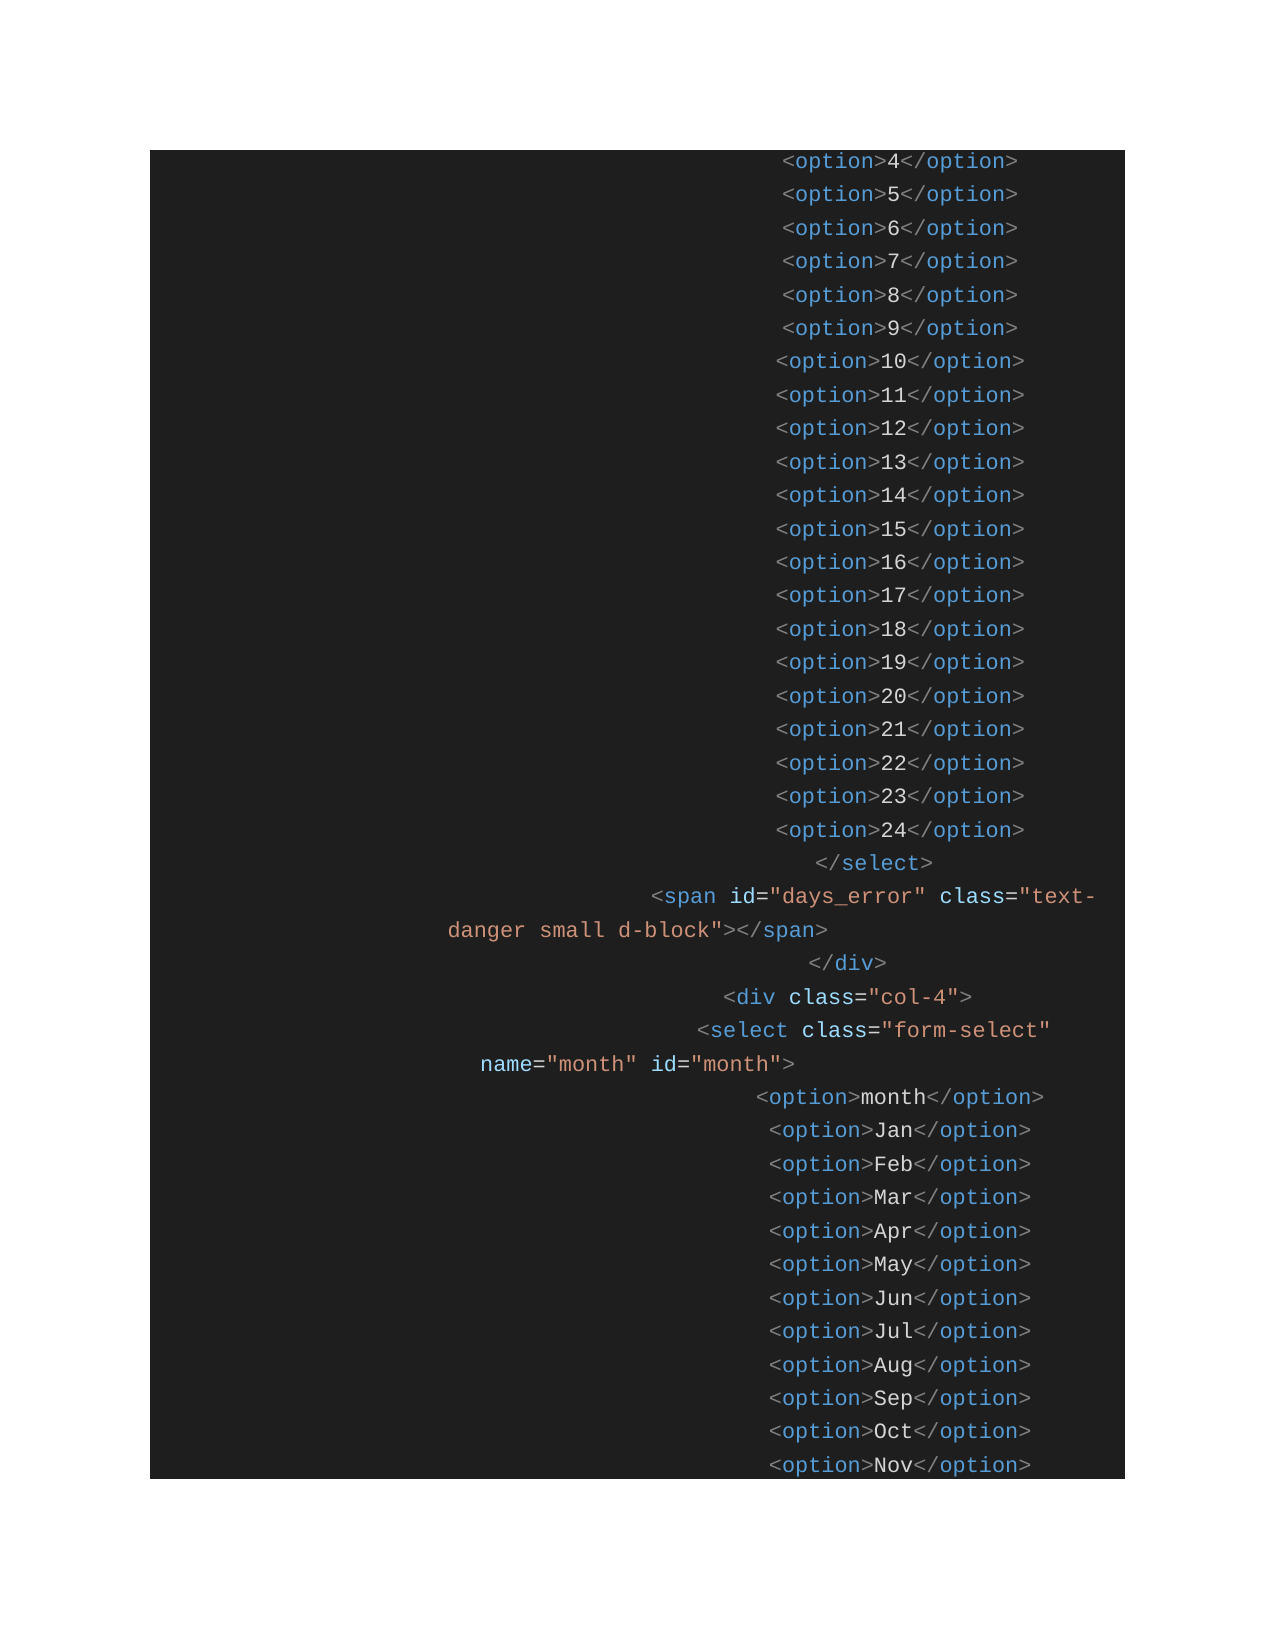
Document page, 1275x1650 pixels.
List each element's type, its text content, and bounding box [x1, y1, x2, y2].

text <option>13</option> [150, 451, 1125, 476]
text <option>4</option> [150, 150, 1125, 175]
text <option>17</option> [150, 585, 1125, 609]
text </div> [150, 952, 1125, 977]
text <option>Mar</option> [150, 1187, 1125, 1211]
text <option>7</option> [150, 250, 1125, 275]
text <option>Feb</option> [150, 1153, 1125, 1178]
text <option>16</option> [150, 551, 1125, 576]
text <option>Oct</option> [150, 1421, 1125, 1445]
text <option>22</option> [150, 752, 1125, 777]
text <option>10</option> [150, 351, 1125, 375]
text <option>Jun</option> [150, 1287, 1125, 1312]
text <option>Jan</option> [150, 1120, 1125, 1144]
text <span id="days_error" class="text-danger small d-block"></span> [150, 886, 1125, 944]
text <option>21</option> [150, 718, 1125, 743]
text <option>14</option> [150, 484, 1125, 509]
text <option>6</option> [150, 217, 1125, 242]
text <option>18</option> [150, 618, 1125, 643]
text <option>20</option> [150, 685, 1125, 710]
text <select class="form-select" name="month" id="month"> [150, 1019, 1125, 1078]
text <option>May</option> [150, 1253, 1125, 1278]
text <option>11</option> [150, 384, 1125, 409]
text <option>month</option> [150, 1086, 1125, 1111]
text <option>12</option> [150, 417, 1125, 442]
text <option>19</option> [150, 652, 1125, 676]
text <option>23</option> [150, 785, 1125, 810]
text <option>15</option> [150, 518, 1125, 543]
text <div class="col-4"> [150, 986, 1125, 1011]
text <option>24</option> [150, 819, 1125, 843]
text <option>5</option> [150, 183, 1125, 208]
text <option>Nov</option> [150, 1454, 1125, 1479]
text <option>Jul</option> [150, 1320, 1125, 1345]
text <option>Sep</option> [150, 1387, 1125, 1412]
text <option>9</option> [150, 317, 1125, 342]
text <option>8</option> [150, 284, 1125, 308]
text </select> [150, 852, 1125, 877]
text <option>Aug</option> [150, 1354, 1125, 1378]
text <option>Apr</option> [150, 1220, 1125, 1245]
